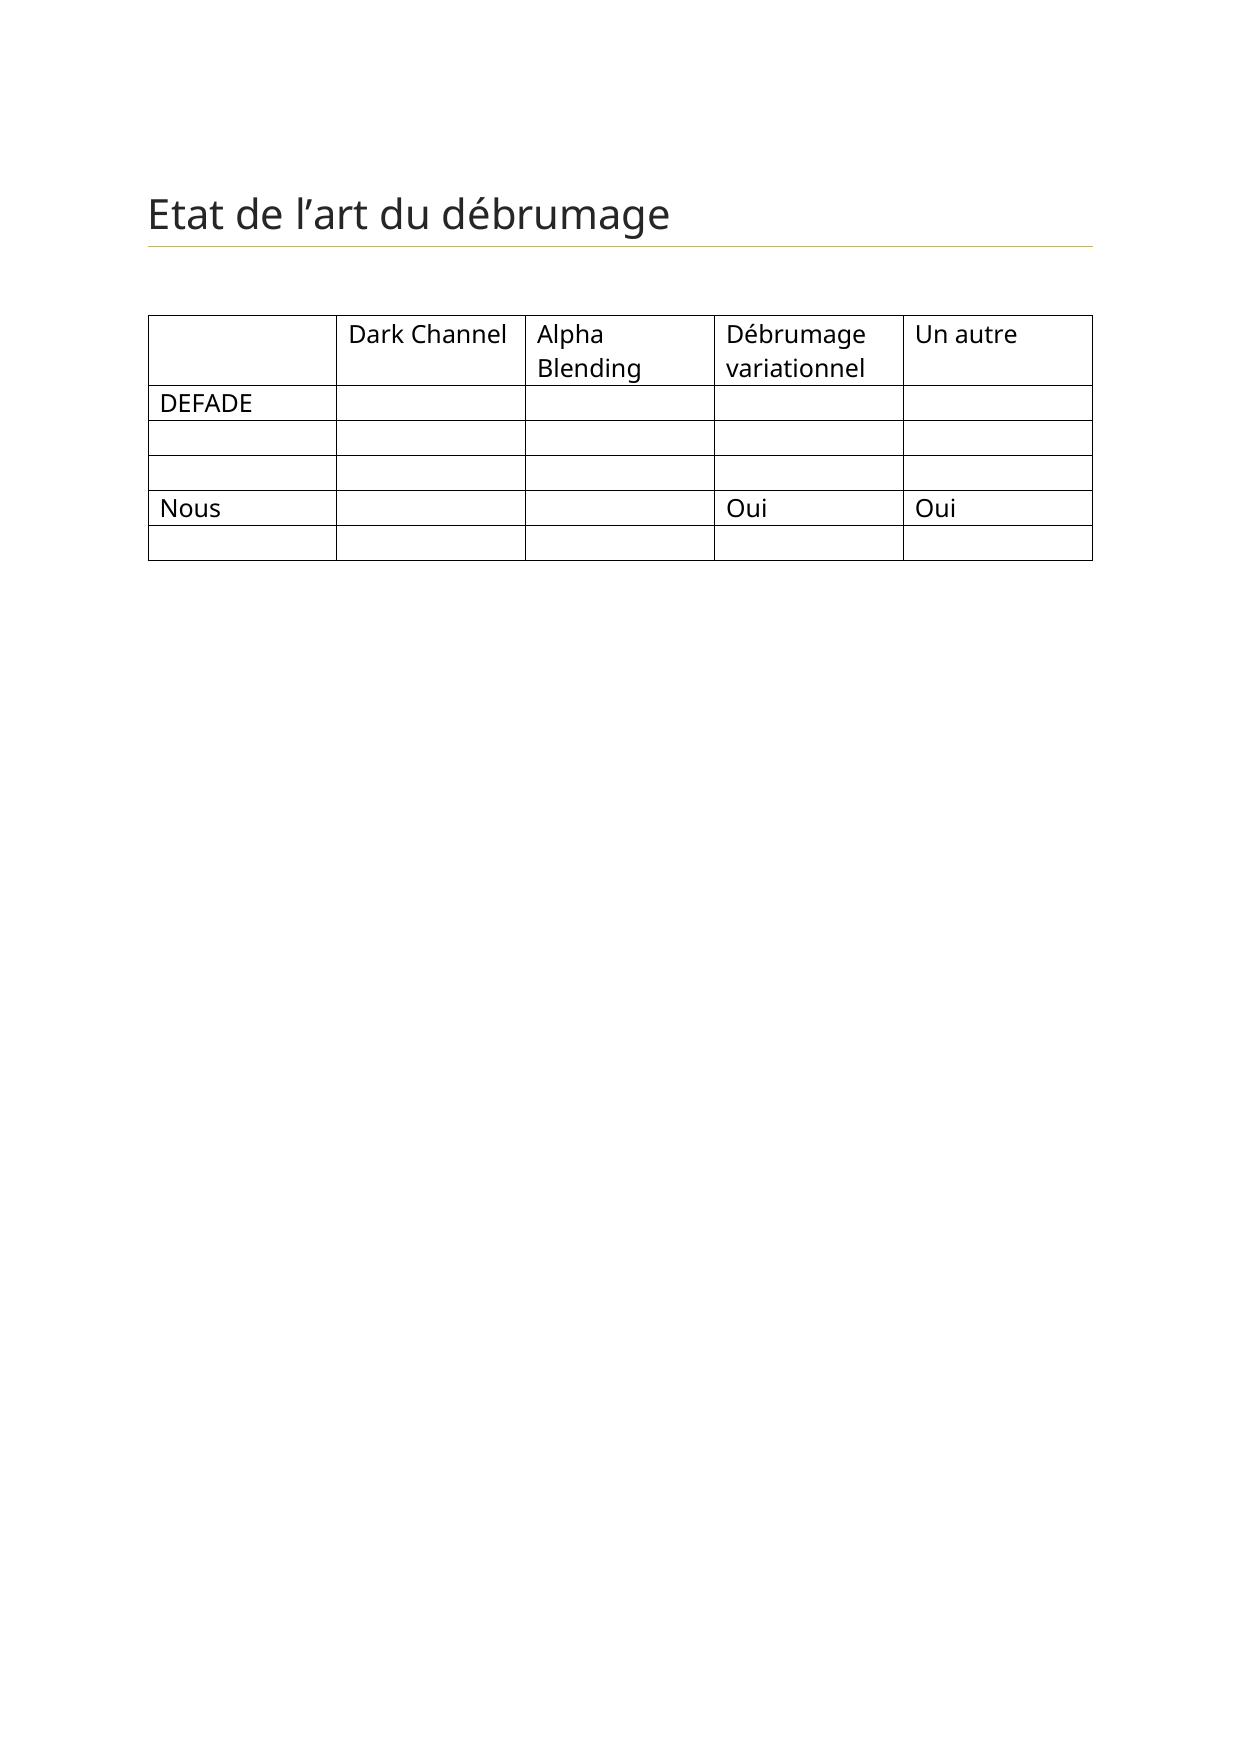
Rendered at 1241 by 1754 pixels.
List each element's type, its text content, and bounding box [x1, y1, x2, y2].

table_cell [715, 421, 903, 455]
table_header Un autre [904, 316, 1092, 384]
table_cell Oui [715, 491, 903, 525]
table_cell [904, 421, 1092, 455]
table_cell [526, 421, 714, 455]
table_cell [715, 386, 903, 420]
table_cell [149, 526, 336, 560]
table_header Alpha Blending [526, 316, 714, 384]
table_cell Oui [904, 491, 1092, 525]
table_cell [715, 456, 903, 490]
table_cell [337, 421, 525, 455]
table_cell [149, 421, 336, 455]
table_cell [149, 456, 336, 490]
table_header Débrumage variationnel [715, 316, 903, 384]
table_cell [715, 526, 903, 560]
table_cell [526, 526, 714, 560]
table_cell DEFADE [149, 386, 336, 420]
table_cell [526, 456, 714, 490]
table_cell [904, 456, 1092, 490]
table_header [149, 316, 336, 384]
table_cell [337, 386, 525, 420]
table_cell [904, 526, 1092, 560]
table_cell [904, 386, 1092, 420]
table_cell [337, 456, 525, 490]
table_header Dark Channel [337, 316, 525, 384]
table_cell [337, 491, 525, 525]
table_cell [526, 491, 714, 525]
table_cell [526, 386, 714, 420]
table_cell Nous [149, 491, 336, 525]
subtitle Etat de l’art du débrumage [148, 185, 1093, 246]
table_cell [337, 526, 525, 560]
